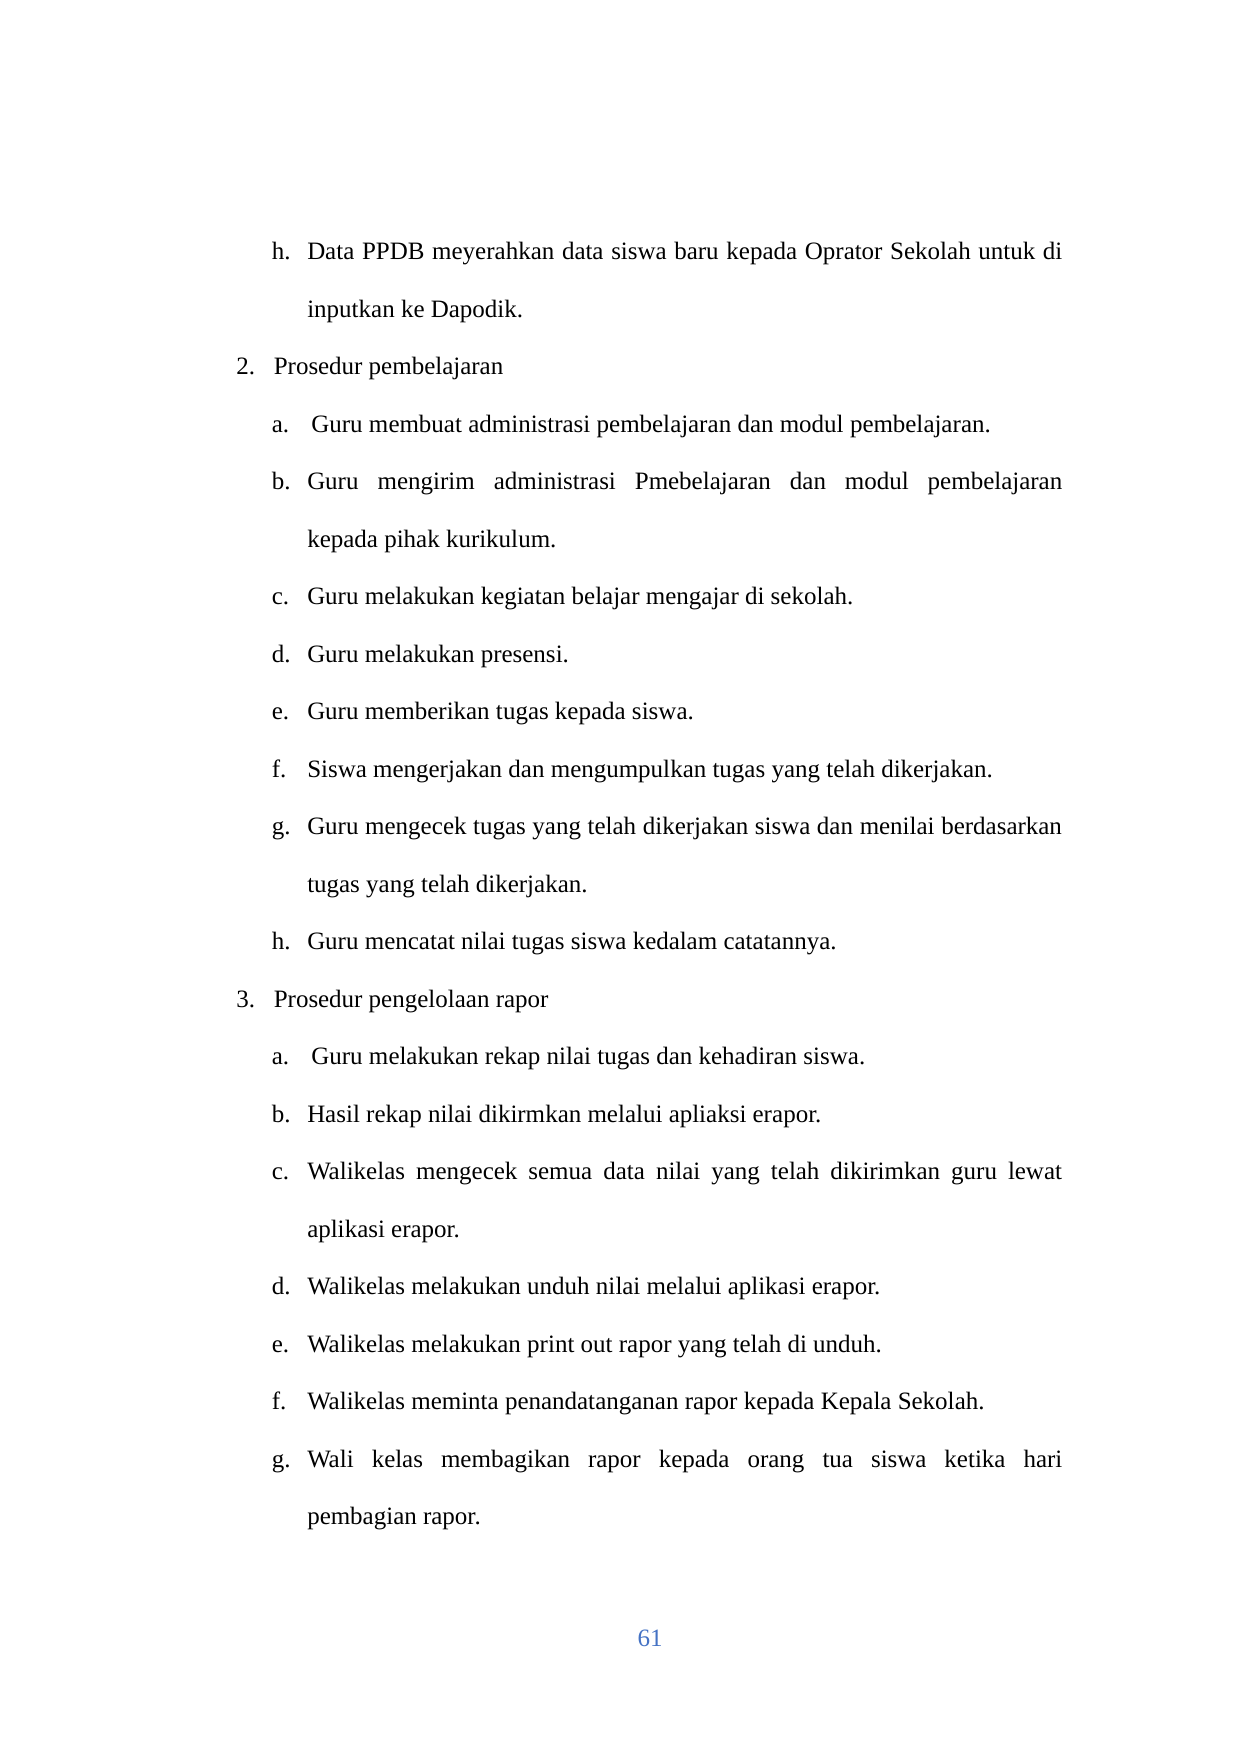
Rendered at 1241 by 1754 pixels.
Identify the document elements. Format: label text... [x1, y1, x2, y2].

list Siswa mengerjakan dan mengumpulkan tugas yang telah dikerjakan. [272, 754, 1063, 782]
list Guru mencatat nilai tugas siswa kedalam catatannya. [272, 926, 1063, 955]
list Hasil rekap nilai dikirmkan melalui apliaksi erapor. [272, 1099, 1063, 1127]
list Guru membuat administrasi pembelajaran dan modul pembelajaran. [272, 409, 1063, 437]
list Guru melakukan rekap nilai tugas dan kehadiran siswa. [272, 1041, 1063, 1070]
list Walikelas mengecek semua data nilai yang telah dikirimkan guru lewat aplikasi erapor. [272, 1156, 1063, 1242]
list Walikelas meminta penandatanganan rapor kepada Kepala Sekolah. [272, 1386, 1063, 1415]
list Prosedur pengelolaan rapor [236, 984, 1063, 1012]
list Guru melakukan kegiatan belajar mengajar di sekolah. [272, 581, 1063, 610]
list Guru memberikan tugas kepada siswa. [272, 696, 1063, 725]
list Guru mengecek tugas yang telah dikerjakan siswa dan menilai berdasarkan tugas yang telah dikerjakan. [272, 811, 1063, 897]
list Guru melakukan presensi. [272, 639, 1063, 667]
list Walikelas melakukan unduh nilai melalui aplikasi erapor. [272, 1271, 1063, 1300]
list Walikelas melakukan print out rapor yang telah di unduh. [272, 1329, 1063, 1357]
list Data PPDB meyerahkan data siswa baru kepada Oprator Sekolah untuk di inputkan ke Dapodik. [272, 236, 1063, 322]
list Wali kelas membagikan rapor kepada orang tua siswa ketika hari pembagian rapor. [272, 1444, 1063, 1530]
list Prosedur pembelajaran [236, 351, 1063, 380]
list Guru mengirim administrasi Pmebelajaran dan modul pembelajaran kepada pihak kurikulum. [272, 466, 1063, 552]
